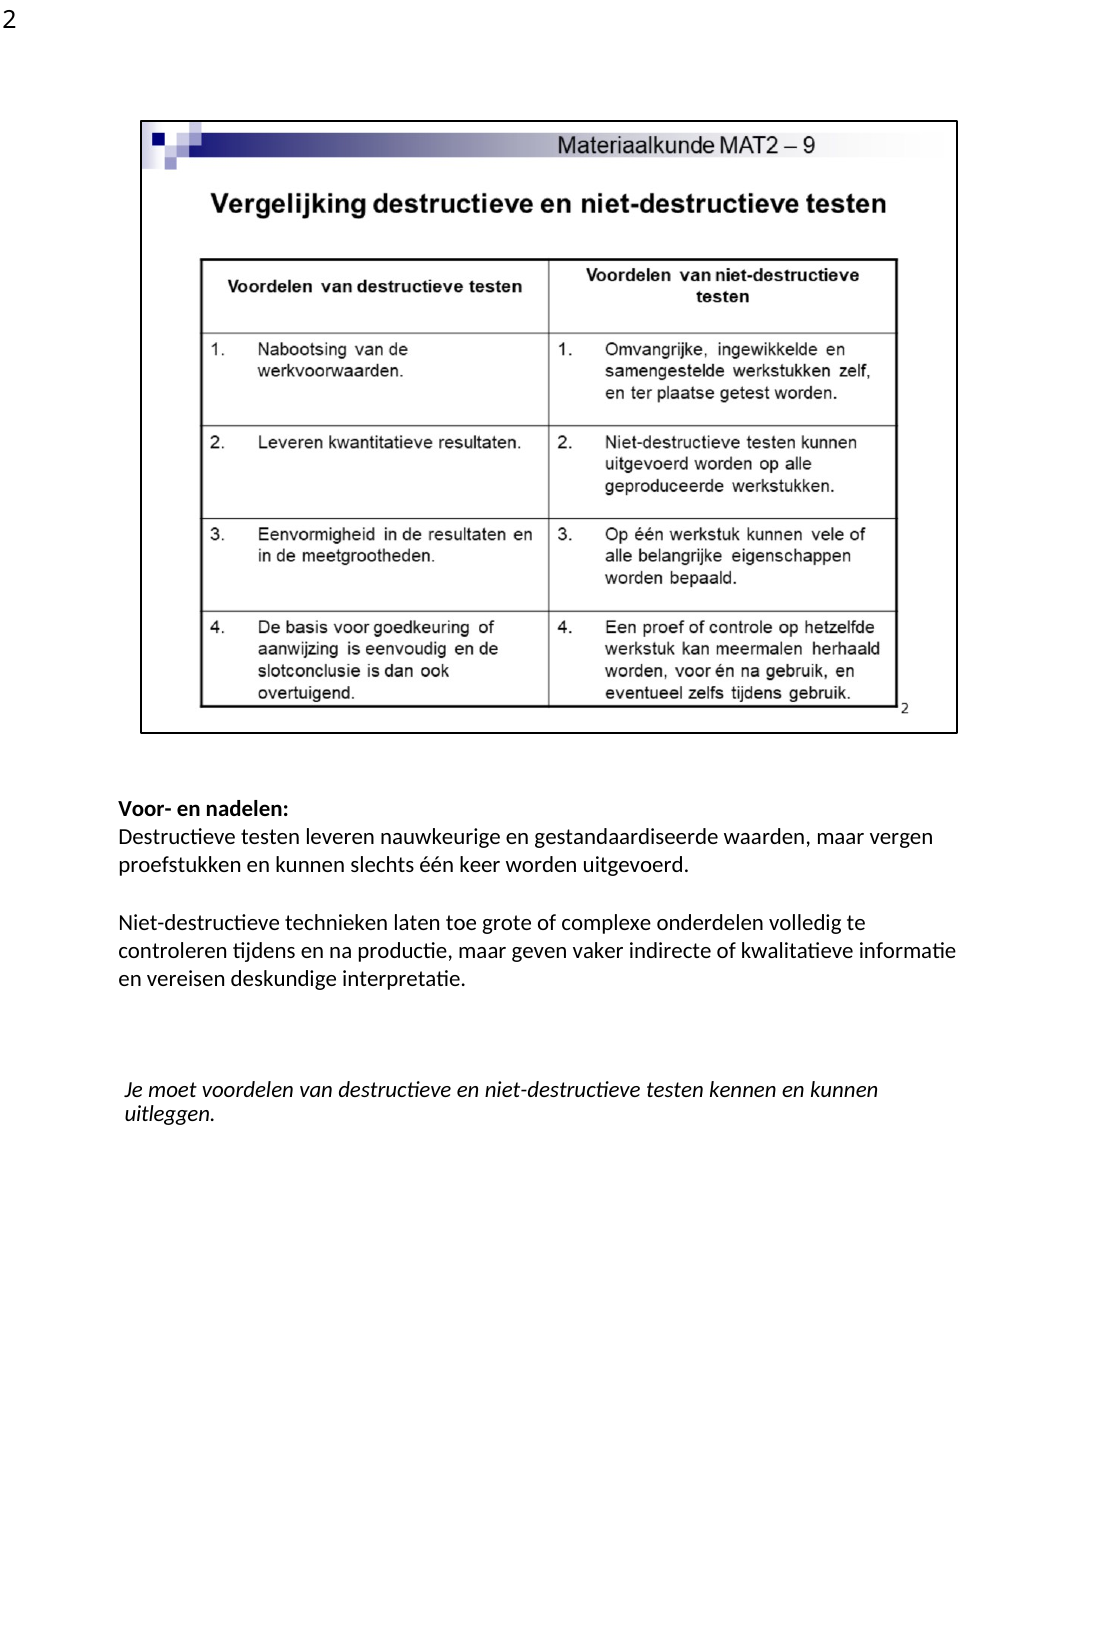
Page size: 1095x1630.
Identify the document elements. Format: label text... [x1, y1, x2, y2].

text Voor- en nadelen: [118, 794, 977, 822]
picture [142, 122, 944, 714]
text Destructieve testen leveren nauwkeurige en gestandaardiseerde waarden, maar vergen proefstukken en kunnen slechts één keer worden uitgevoerd. [118, 822, 977, 878]
text Niet-destructieve technieken laten toe grote of complexe onderdelen volledig te controleren tijdens en na productie, maar geven vaker indirecte of kwalitatieve informatie en vereisen deskundige interpretatie. [118, 908, 977, 992]
text Je moet voordelen van destructieve en niet-destructieve testen kennen en kunnen uitleggen. [124, 1078, 961, 1127]
